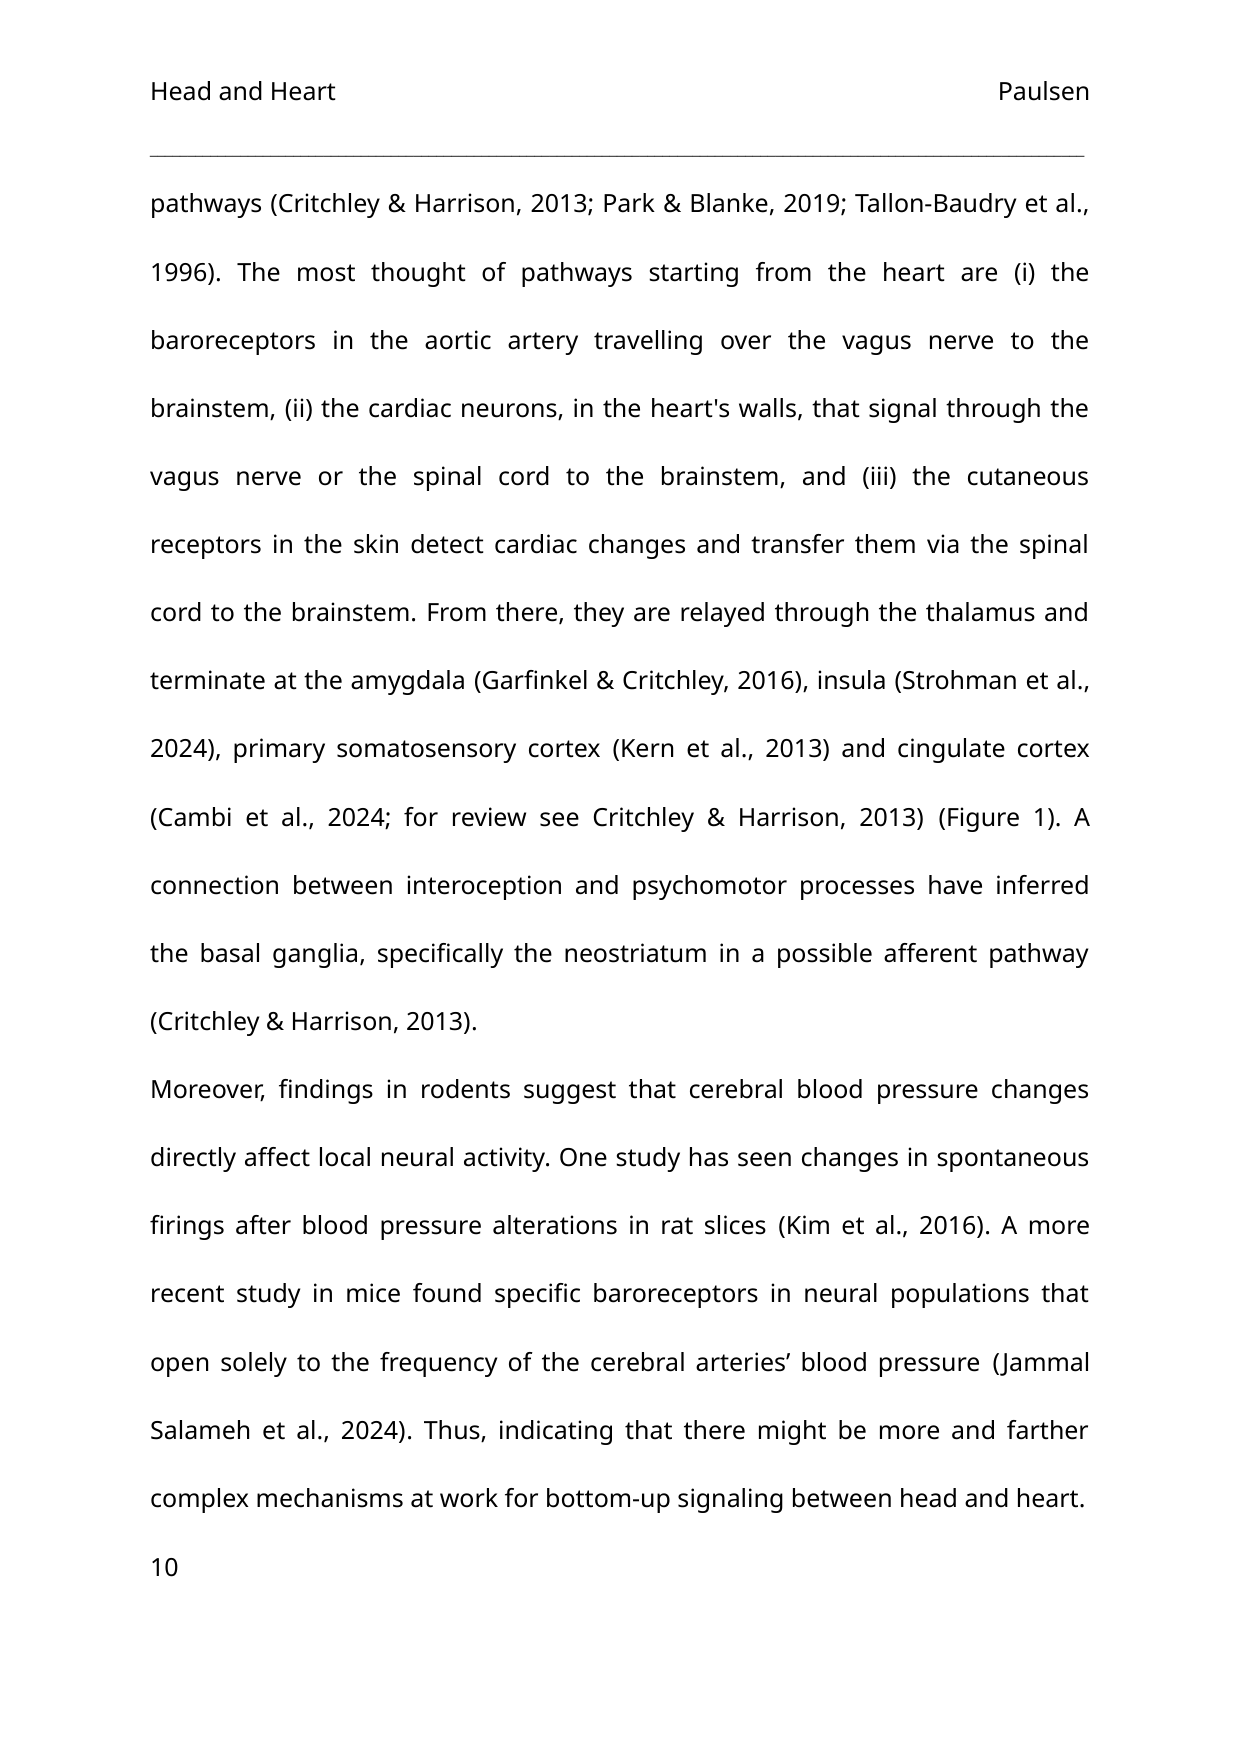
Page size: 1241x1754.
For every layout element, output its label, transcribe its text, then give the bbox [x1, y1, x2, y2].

text Moreover, findings in rodents suggest that cerebral blood pressure changes directly affect local neural activity. One study has seen changes in spontaneous firings after blood pressure alterations in rat slices (Kim et al., 2016). A more recent study in mice found specific baroreceptors in neural populations that open solely to the frequency of the cerebral arteries’ blood pressure (Jammal Salameh et al., 2024). Thus, indicating that there might be more and farther complex mechanisms at work for bottom-up signaling between head and heart. [150, 1072, 1090, 1514]
text Interoception is responsible for sensing, interpreting, and integrating the body's physiological conditions (e.g., hunger, thirst, pain), thus providing a moment-to-moment map of the body's internal milieu (Berntson & Khalsa, 2021; Craig, 2003). Interoception requires a complex signaling system of the afferent (bottom-up) pathways. A big focus of interoception research has been on cardiac signals as one of the most prominent interoceptive signals. Precise pathways underlying this bottom-up signaling are mostly unknown. Current Research has started to produce several possible physiological heart-brain pathways (Critchley & Harrison, 2013; Park & Blanke, 2019; Tallon-Baudry et al., 1996). The most thought of pathways starting from the heart are (i) the baroreceptors in the aortic artery travelling over the vagus nerve to the brainstem, (ii) the cardiac neurons, in the heart's walls, that signal through the vagus nerve or the spinal cord to the brainstem, and (iii) the cutaneous receptors in the skin detect cardiac changes and transfer them via the spinal cord to the brainstem. From there, they are relayed through the thalamus and terminate at the amygdala (Garfinkel & Critchley, 2016), insula (Strohman et al., 2024), primary somatosensory cortex (Kern et al., 2013) and cingulate cortex (Cambi et al., 2024; for review see Critchley & Harrison, 2013) (Figure 1). A connection between interoception and psychomotor processes have inferred the basal ganglia, specifically the neostriatum in a possible afferent pathway (Critchley & Harrison, 2013). [150, 186, 1090, 1038]
